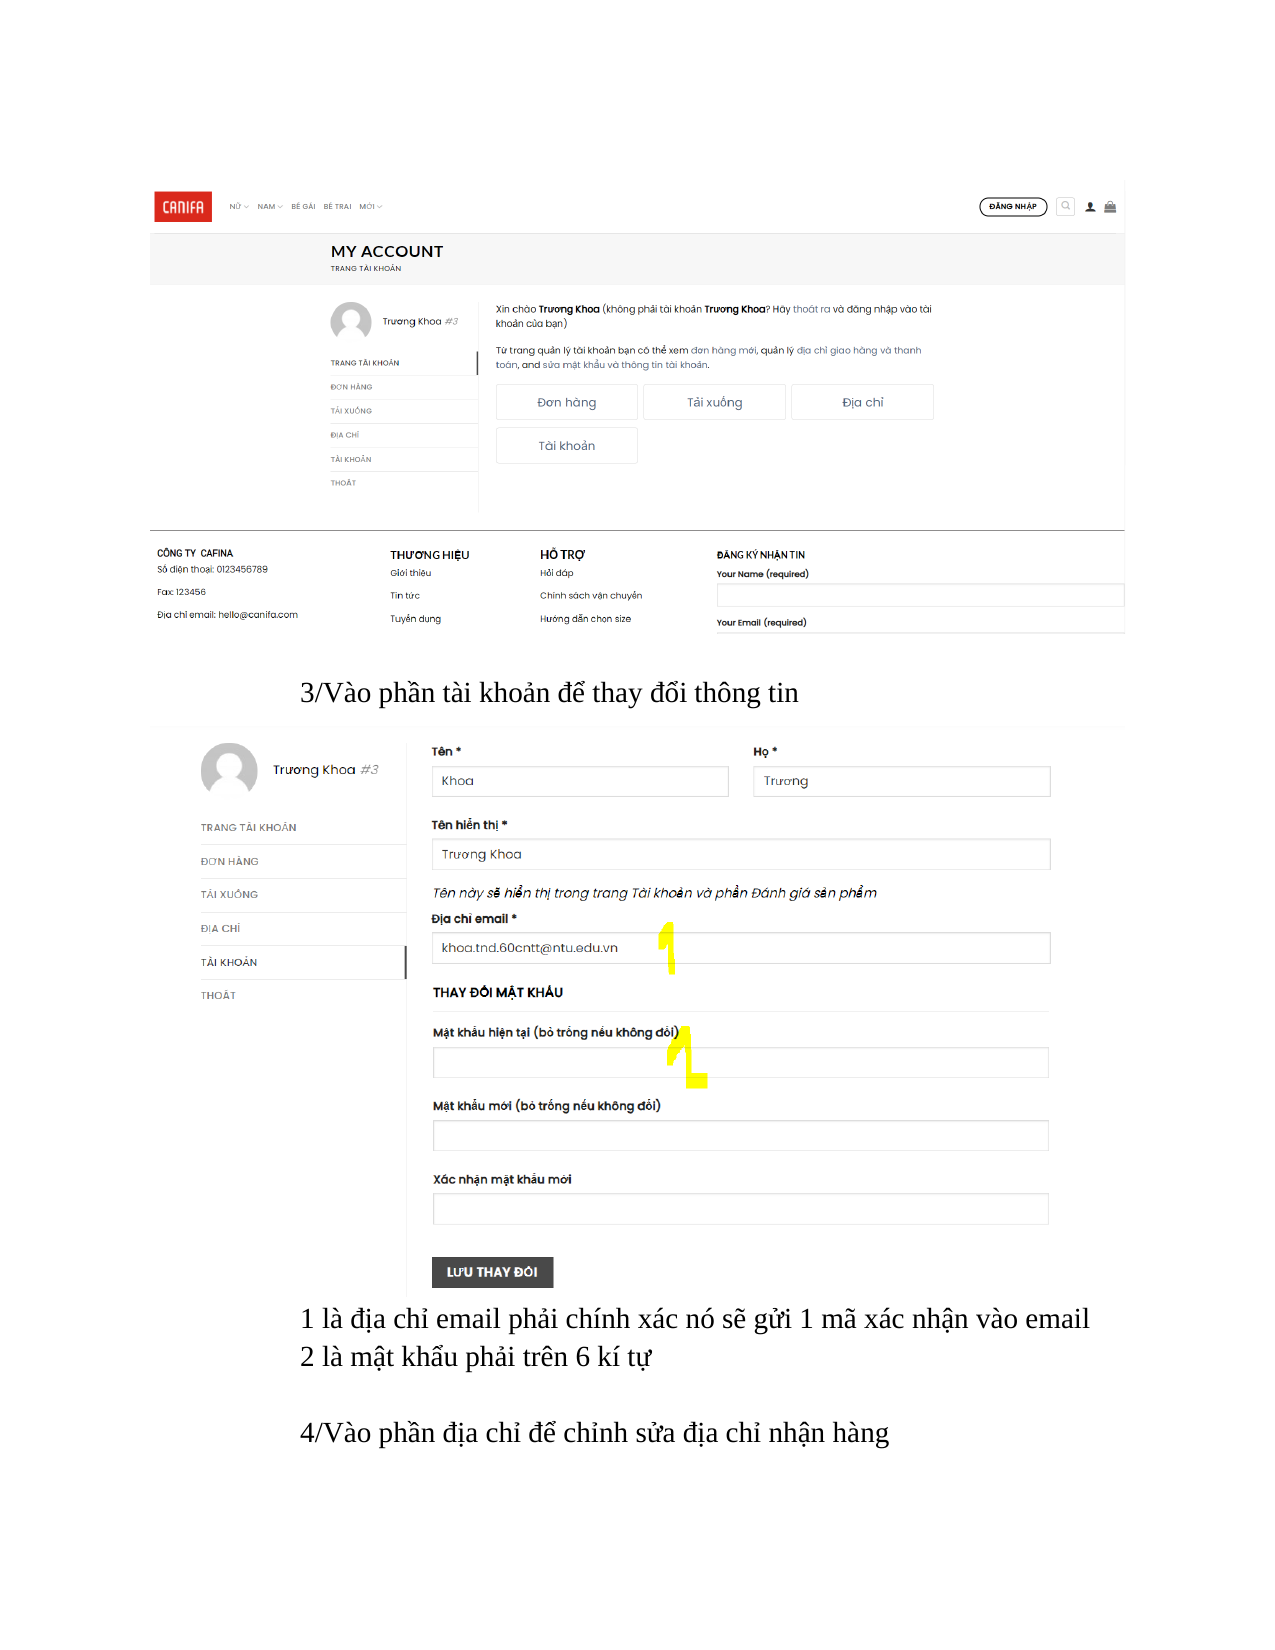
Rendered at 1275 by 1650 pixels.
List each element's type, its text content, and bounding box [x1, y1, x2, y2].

picture [150, 180, 1125, 634]
text 2 là mật khẩu phải trên 6 kí tự [150, 1339, 1125, 1373]
subtitle 4/Vào phần địa chỉ để chỉnh sửa địa chỉ nhận hàng [262, 1415, 1125, 1449]
text 1 là địa chỉ email phải chính xác nó sẽ gửi 1 mã xác nhận vào email [150, 1301, 1125, 1334]
picture [150, 726, 1125, 1297]
subtitle 3/Vào phần tài khoản để thay đổi thông tin [262, 675, 1125, 708]
